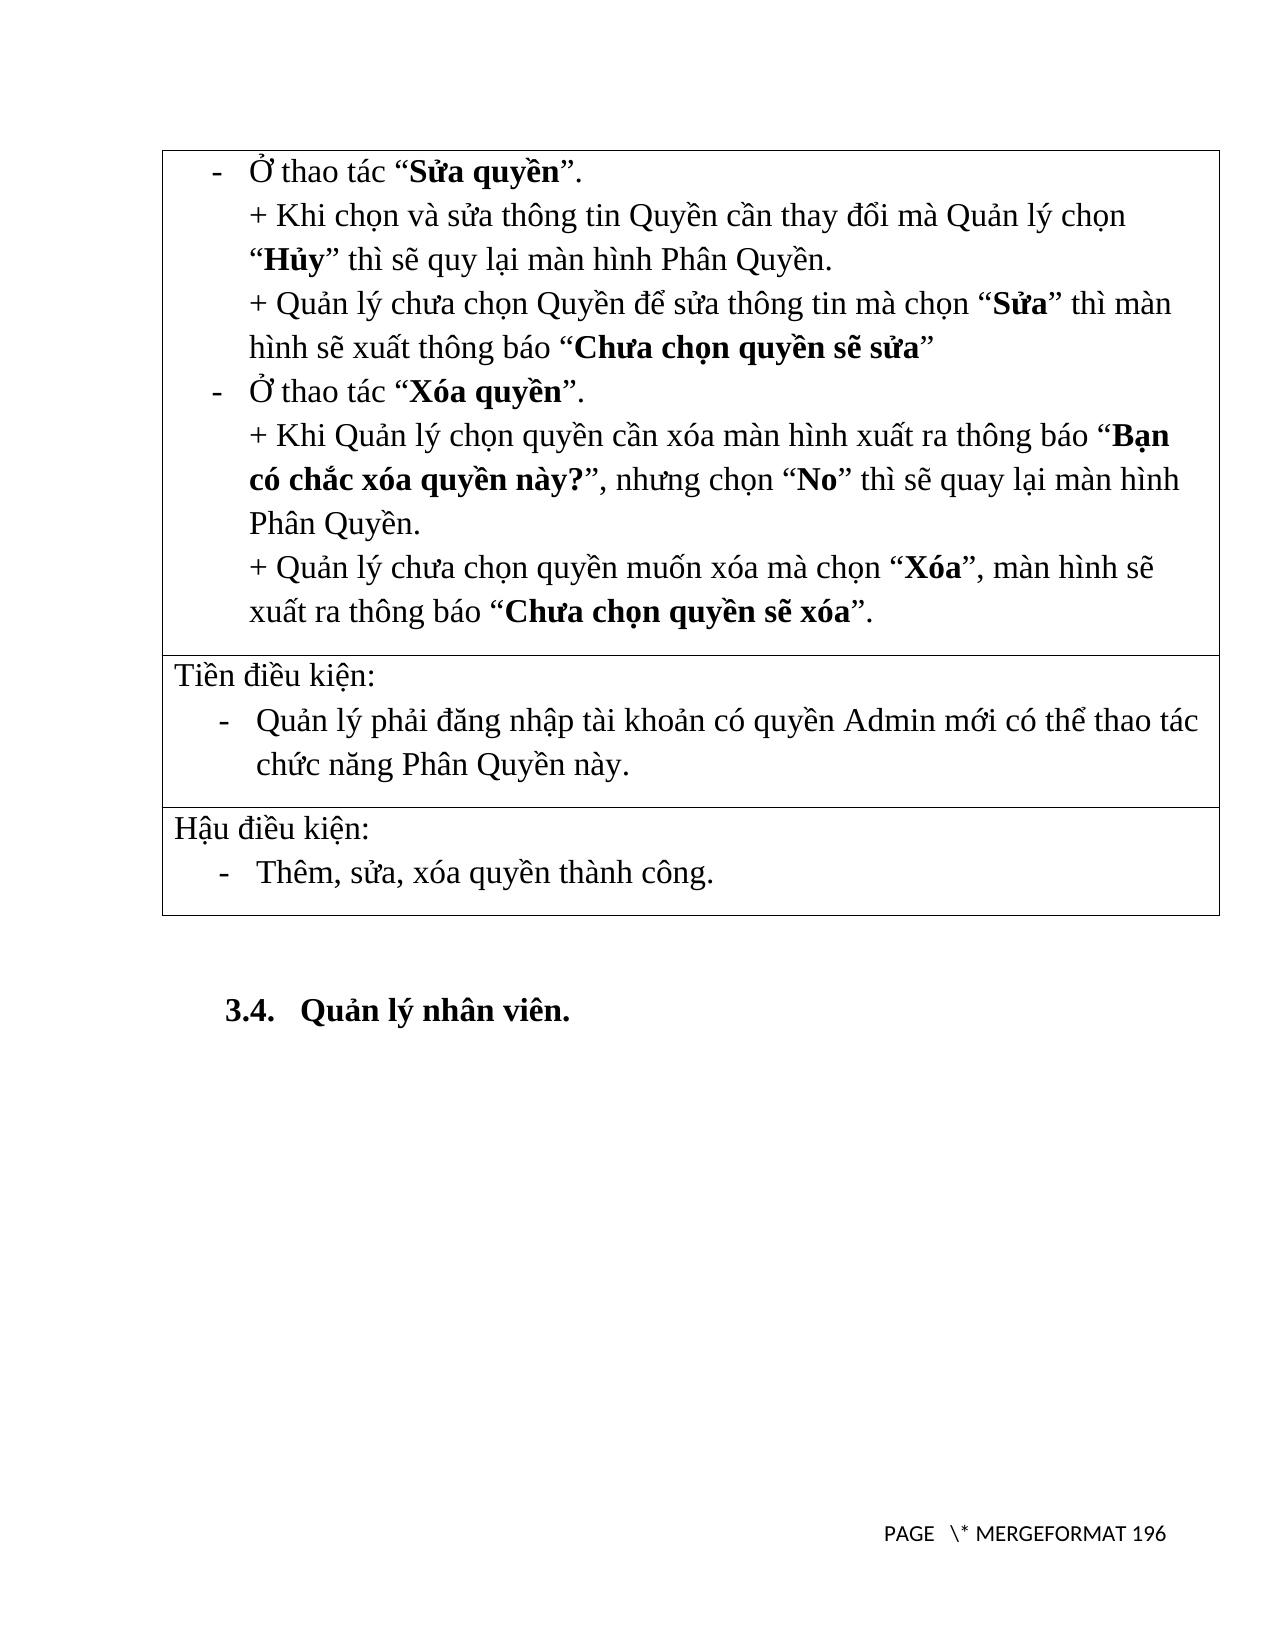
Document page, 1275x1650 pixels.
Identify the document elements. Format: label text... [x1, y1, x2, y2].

list Quản lý nhân viên. [225, 990, 1167, 1028]
table_cell Hậu điều kiện: Thêm, sửa, xóa quyền thành công. [163, 808, 1219, 915]
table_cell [163, 151, 1219, 655]
table_cell Tiền điều kiện: Quản lý phải đăng nhập tài khoản có quyền Admin mới có thể thao tác chức năng Phân Quyền này. [163, 656, 1219, 807]
